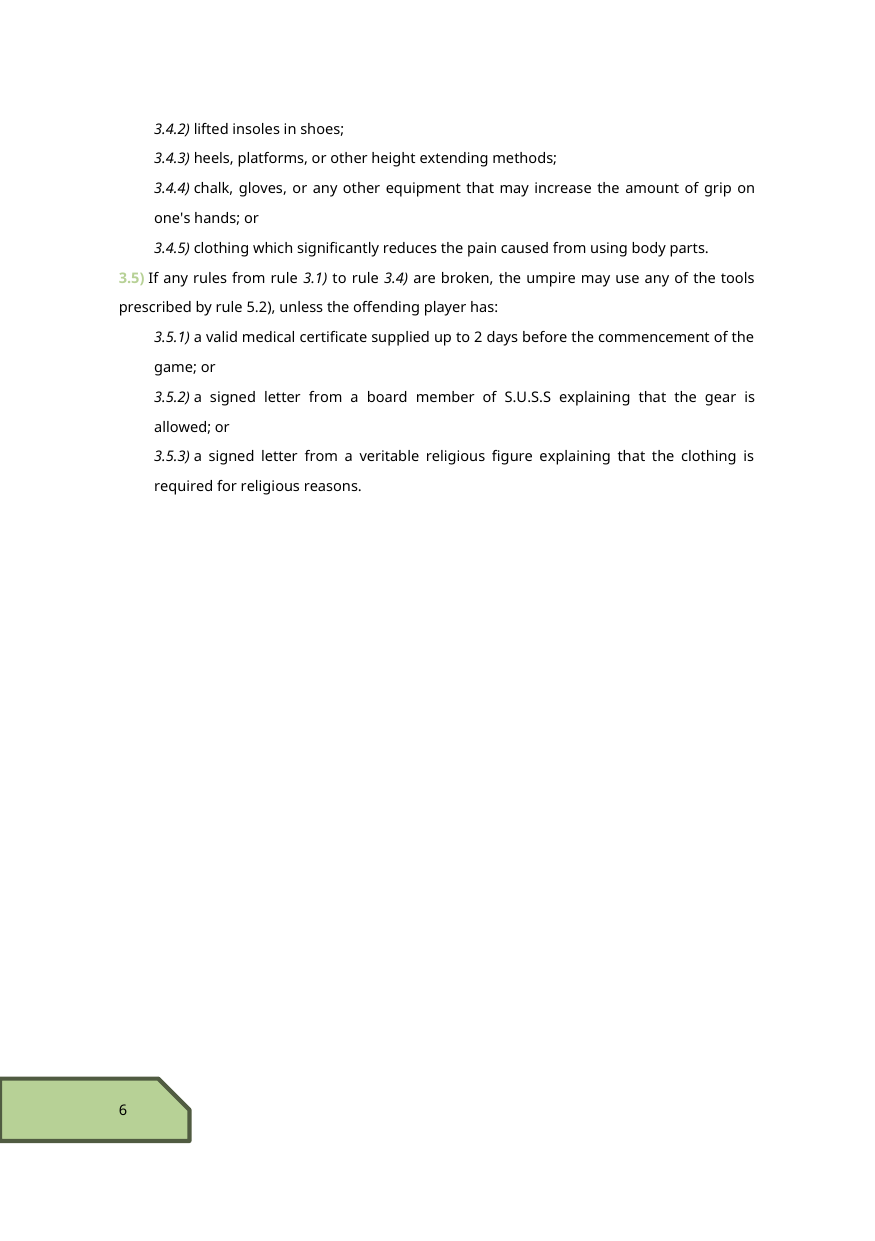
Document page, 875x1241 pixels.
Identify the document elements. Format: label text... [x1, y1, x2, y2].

text a signed letter from a board member of S.U.S.S explaining that the gear is allowed; or [154, 387, 756, 436]
text a signed letter from a veritable religious figure explaining that the clothing is required for religious reasons. [154, 446, 756, 496]
text If any rules from rule 3.1) to rule 3.4) are broken, the umpire may use any of the tools prescribed by rule 5.2), unless the offending player has: [118, 267, 756, 317]
text chalk, gloves, or any other equipment that may increase the amount of grip on one's hands; or [154, 178, 756, 228]
text lifted insoles in shoes; [154, 118, 756, 138]
text heels, platforms, or other height extending methods; [154, 148, 756, 168]
text clothing which significantly reduces the pain caused from using body parts. [154, 238, 756, 257]
text a valid medical certificate supplied up to 2 days before the commencement of the game; or [154, 327, 756, 377]
